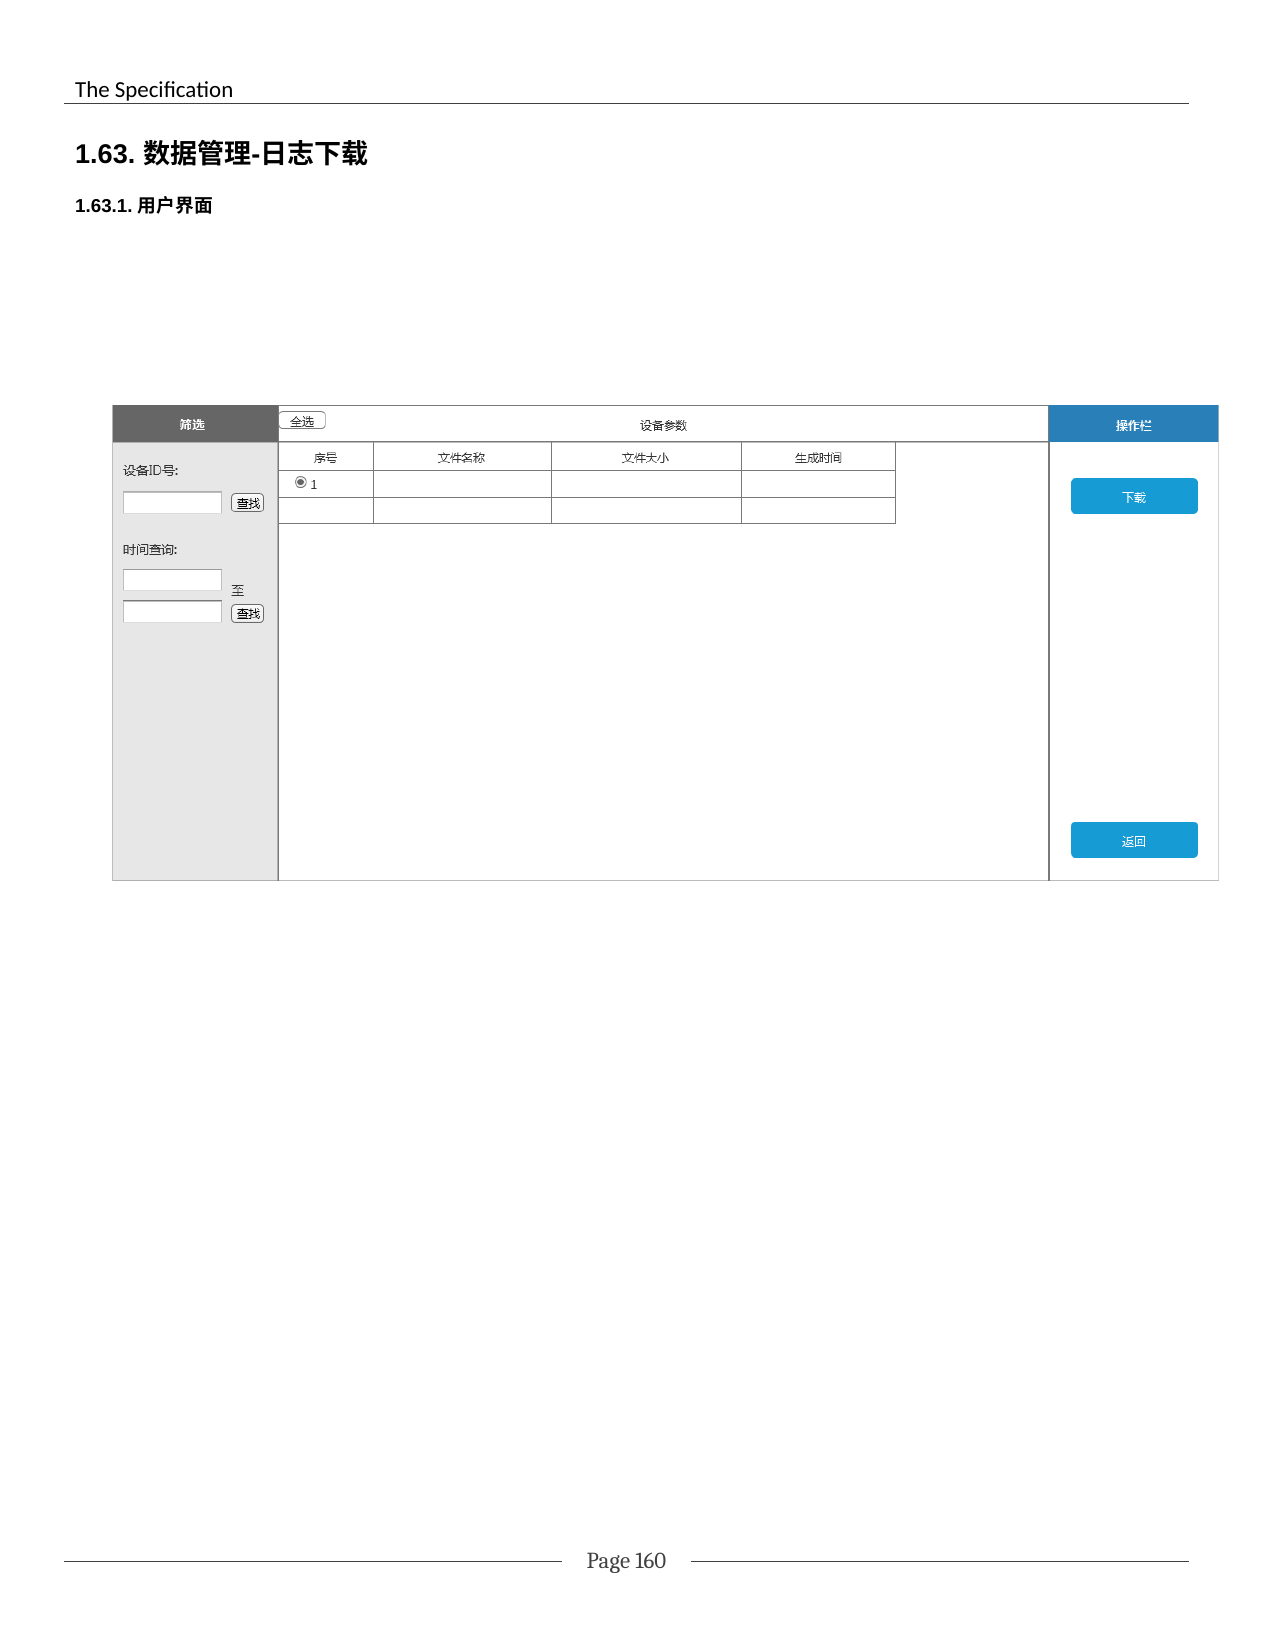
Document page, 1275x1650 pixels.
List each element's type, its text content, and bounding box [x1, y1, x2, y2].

subtitle 数据管理-日志下载 [75, 138, 1200, 169]
subtitle 用户界面 [75, 194, 1200, 216]
